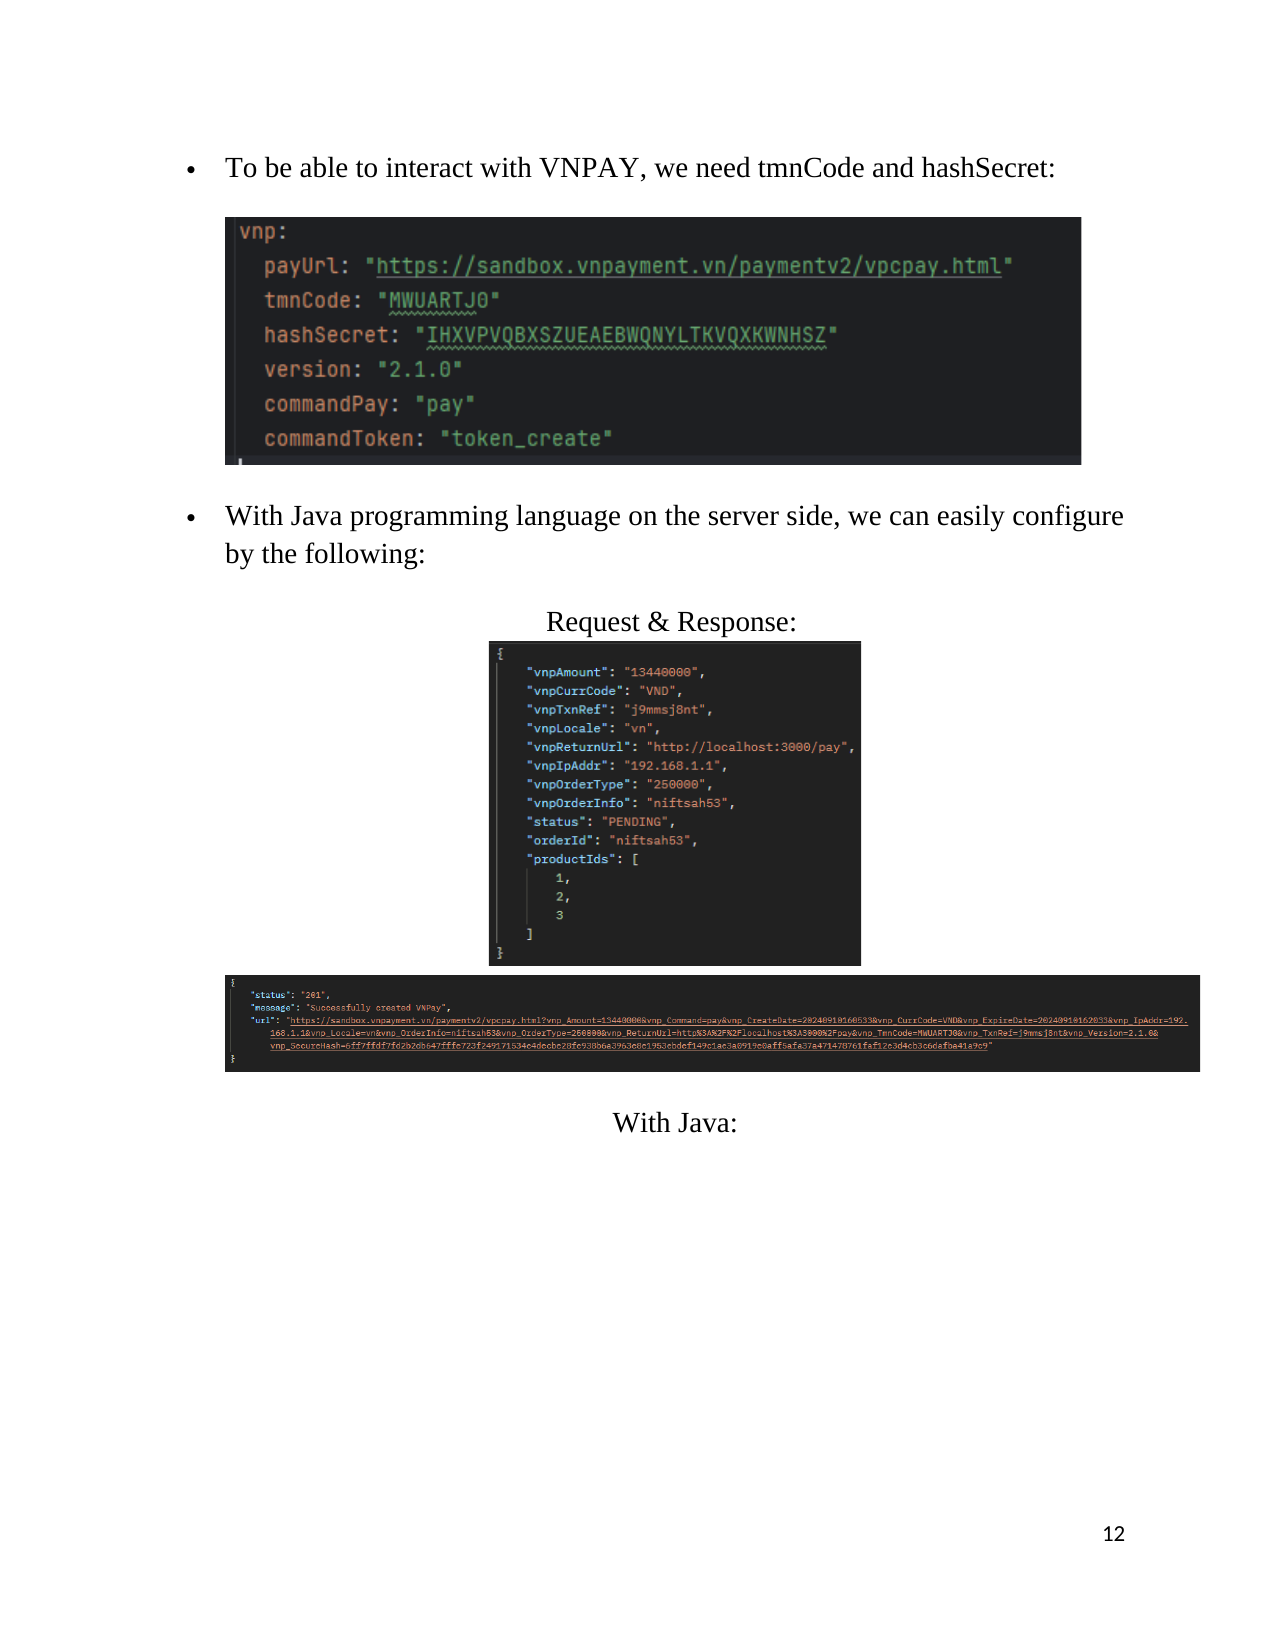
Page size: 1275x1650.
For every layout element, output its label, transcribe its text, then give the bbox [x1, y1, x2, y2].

list With Java programming language on the server side, we can easily configure by the following: [187, 498, 1125, 570]
picture [225, 975, 1200, 1072]
text With Java: [225, 1105, 1125, 1138]
list To be able to interact with VNPAY, we need tmnCode and hashSecret: [187, 150, 1125, 183]
picture [225, 217, 1082, 465]
picture [488, 641, 862, 966]
